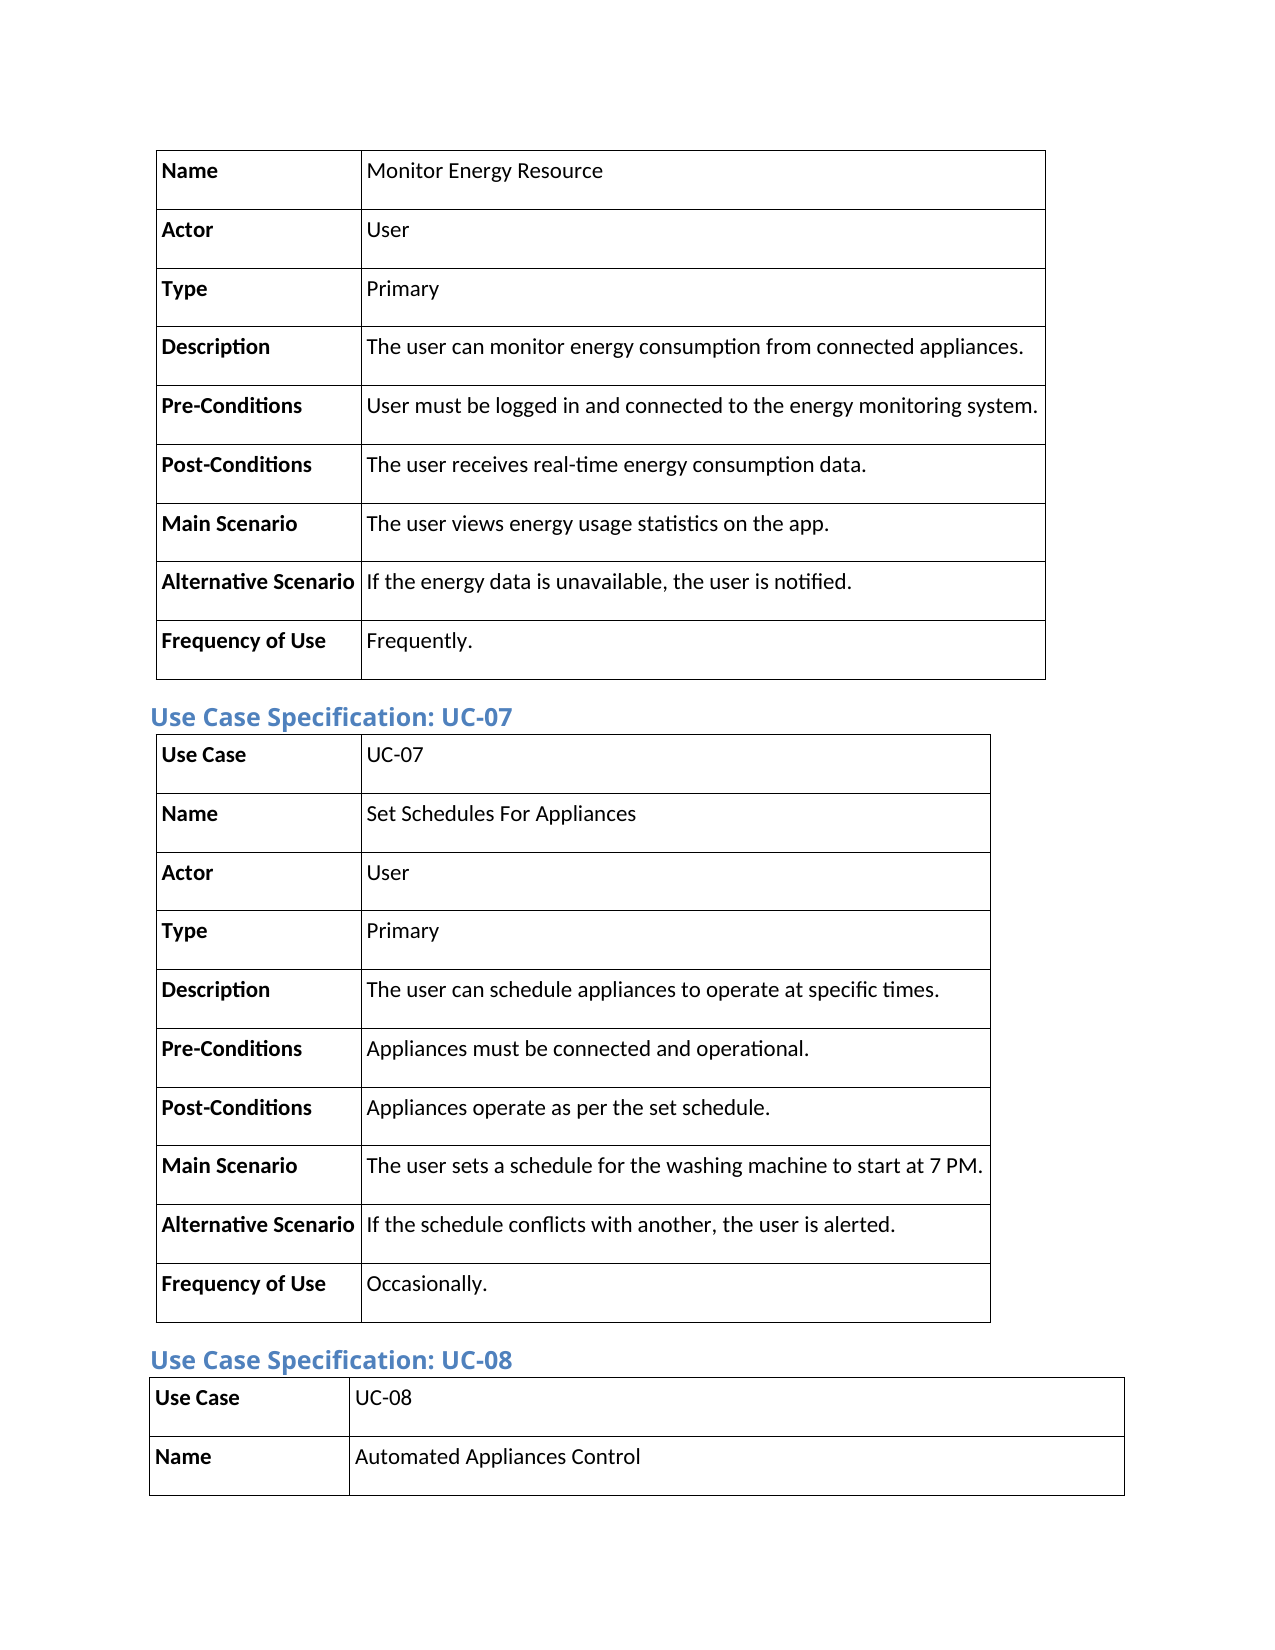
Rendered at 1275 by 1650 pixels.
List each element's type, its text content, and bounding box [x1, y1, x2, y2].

table_cell Automated Appliances Control [350, 1437, 1124, 1494]
table_cell User must be logged in and connected to the energy monitoring system. [362, 386, 1045, 444]
table_cell Main Scenario [157, 1146, 361, 1204]
table_cell The user views energy usage statistics on the app. [362, 504, 1045, 561]
table_cell Frequently. [362, 621, 1045, 679]
subtitle Use Case Specification: UC-07 [150, 700, 1125, 734]
table_cell Post-Conditions [157, 445, 361, 502]
table_cell The user sets a schedule for the washing machine to start at 7 PM. [362, 1146, 990, 1204]
table_cell Pre-Conditions [157, 386, 361, 444]
table_cell Frequency of Use [157, 1264, 361, 1322]
table_cell Primary [362, 911, 990, 969]
table_cell Name [157, 794, 361, 852]
table_cell Alternative Scenario [157, 1205, 361, 1263]
table_cell If the energy data is unavailable, the user is notified. [362, 562, 1045, 620]
table_cell The user can schedule appliances to operate at specific times. [362, 970, 990, 1028]
table_header UC-08 [350, 1378, 1124, 1436]
table_cell Name [157, 151, 361, 209]
table_cell Primary [362, 269, 1045, 326]
table_cell Description [157, 327, 361, 385]
table_header UC-07 [362, 735, 990, 793]
table_cell The user receives real-time energy consumption data. [362, 445, 1045, 502]
table_cell User [362, 853, 990, 910]
table_cell Description [157, 970, 361, 1028]
table_cell Appliances operate as per the set schedule. [362, 1088, 990, 1145]
table_cell Main Scenario [157, 504, 361, 561]
table_cell Type [157, 269, 361, 326]
subtitle Use Case Specification: UC-08 [150, 1343, 1125, 1377]
table_cell Actor [157, 210, 361, 267]
table_cell Monitor Energy Resource [362, 151, 1045, 209]
table_cell Pre-Conditions [157, 1029, 361, 1087]
table_cell Type [157, 911, 361, 969]
table_cell User [362, 210, 1045, 267]
table_cell Appliances must be connected and operational. [362, 1029, 990, 1087]
table_cell Actor [157, 853, 361, 910]
table_cell Alternative Scenario [157, 562, 361, 620]
table_header Use Case [157, 735, 361, 793]
table_cell Frequency of Use [157, 621, 361, 679]
table_cell Name [150, 1437, 349, 1494]
table_cell The user can monitor energy consumption from connected appliances. [362, 327, 1045, 385]
table_cell If the schedule conflicts with another, the user is alerted. [362, 1205, 990, 1263]
table_cell Set Schedules For Appliances [362, 794, 990, 852]
table_header Use Case [150, 1378, 349, 1436]
table_cell Post-Conditions [157, 1088, 361, 1145]
table_cell Occasionally. [362, 1264, 990, 1322]
